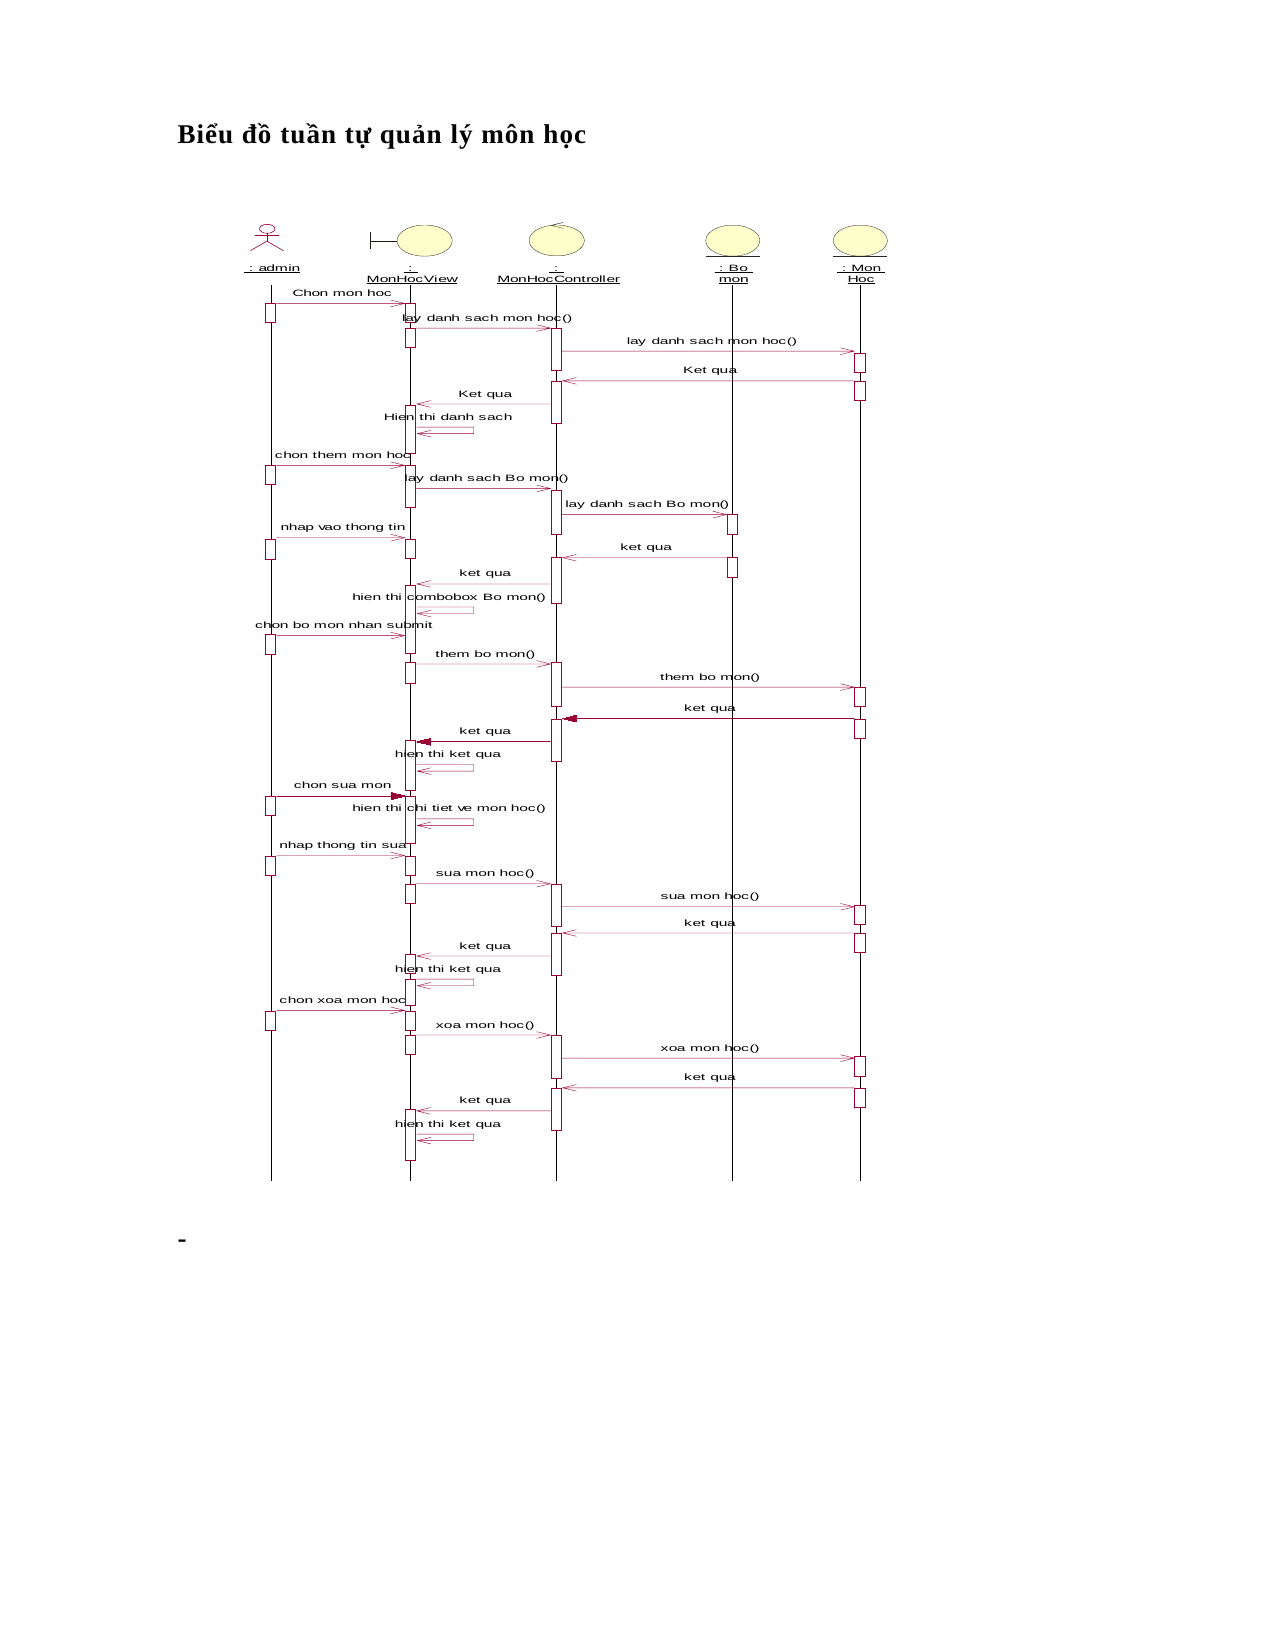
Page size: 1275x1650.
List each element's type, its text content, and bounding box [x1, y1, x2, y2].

text Biểu đồ tuần tự quản lý môn học [177, 118, 1157, 149]
text - [177, 1222, 1157, 1253]
